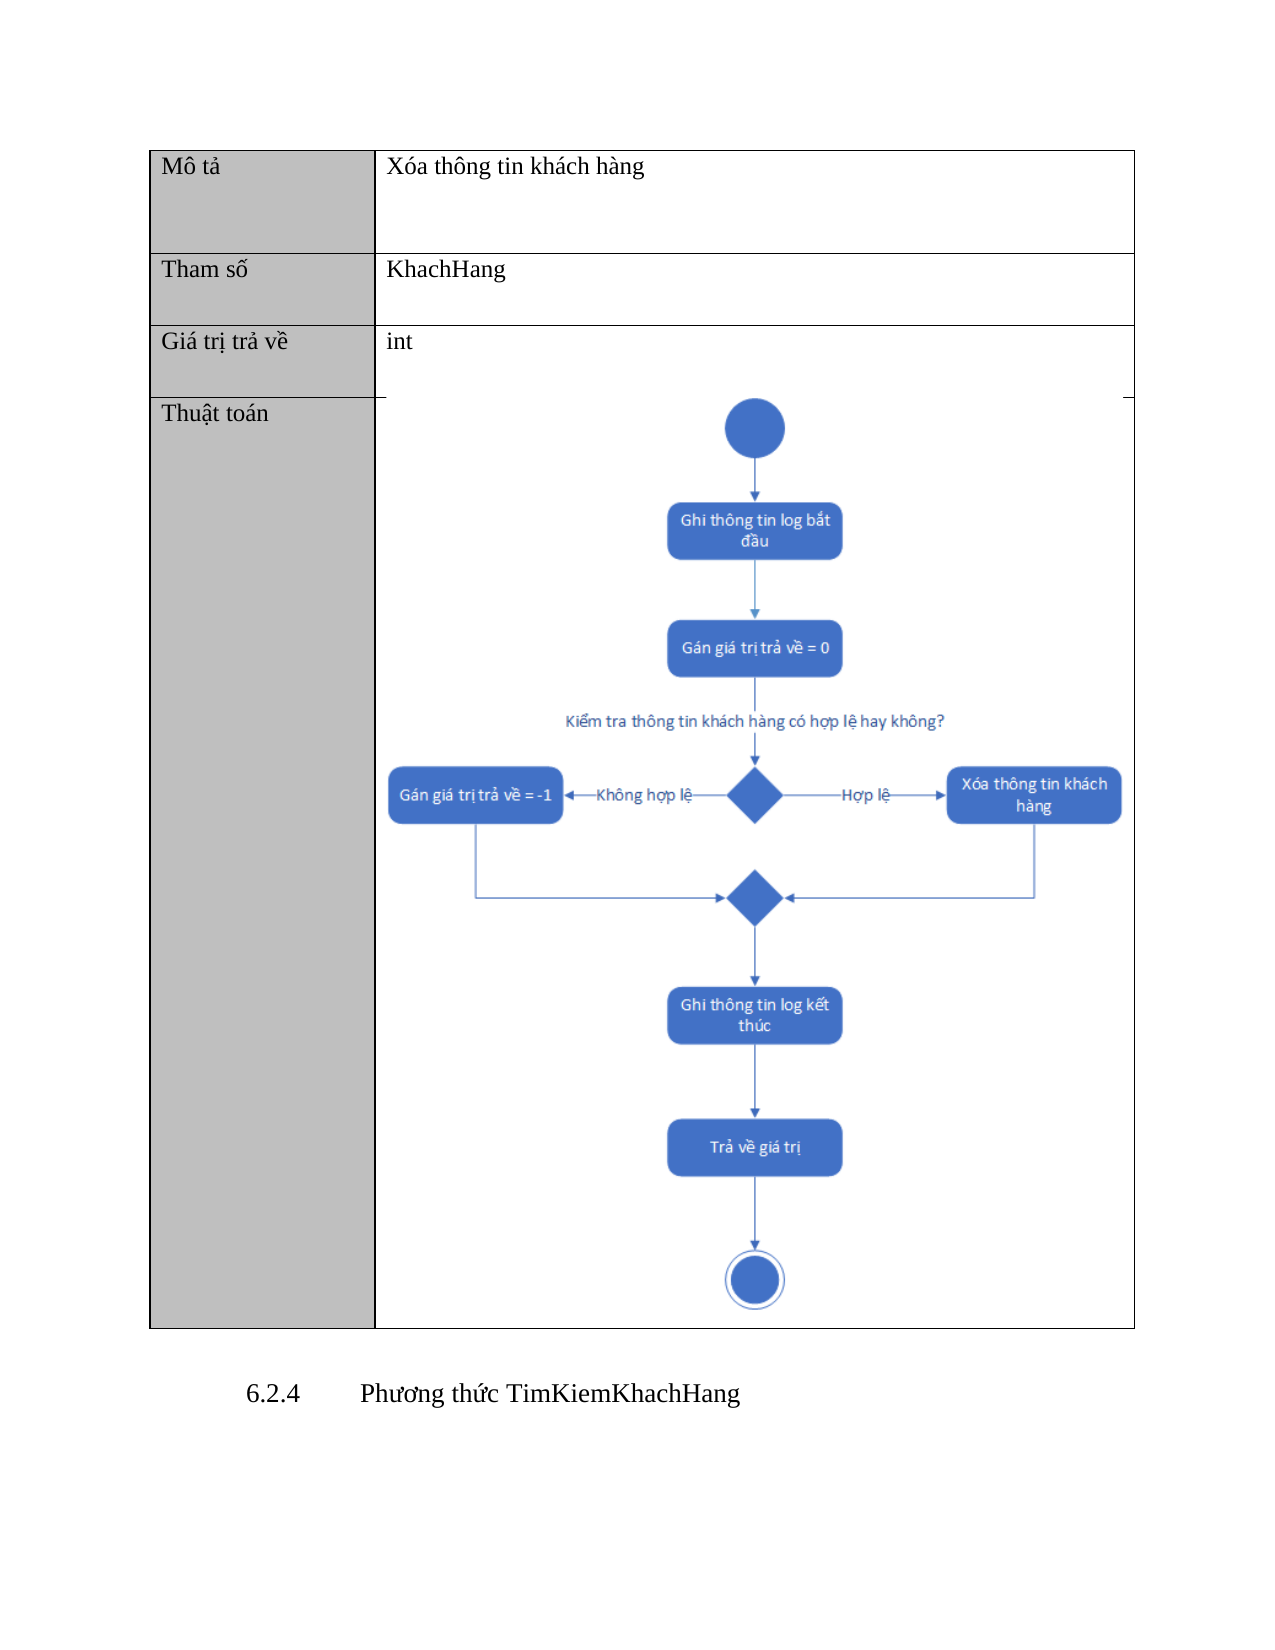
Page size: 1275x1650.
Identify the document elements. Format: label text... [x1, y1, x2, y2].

table_cell Mô tả [151, 151, 374, 253]
picture [386, 397, 1124, 1311]
table_cell int [376, 326, 1134, 397]
table_cell KhachHang [376, 254, 1134, 325]
table_cell Tham số [151, 254, 374, 325]
table_cell Giá trị trả về [151, 326, 374, 397]
list Phương thức TimKiemKhachHang [300, 1377, 1125, 1408]
table_cell [376, 398, 1134, 1328]
table_cell Thuật toán [151, 398, 374, 1328]
table_cell Xóa thông tin khách hàng [376, 151, 1134, 253]
